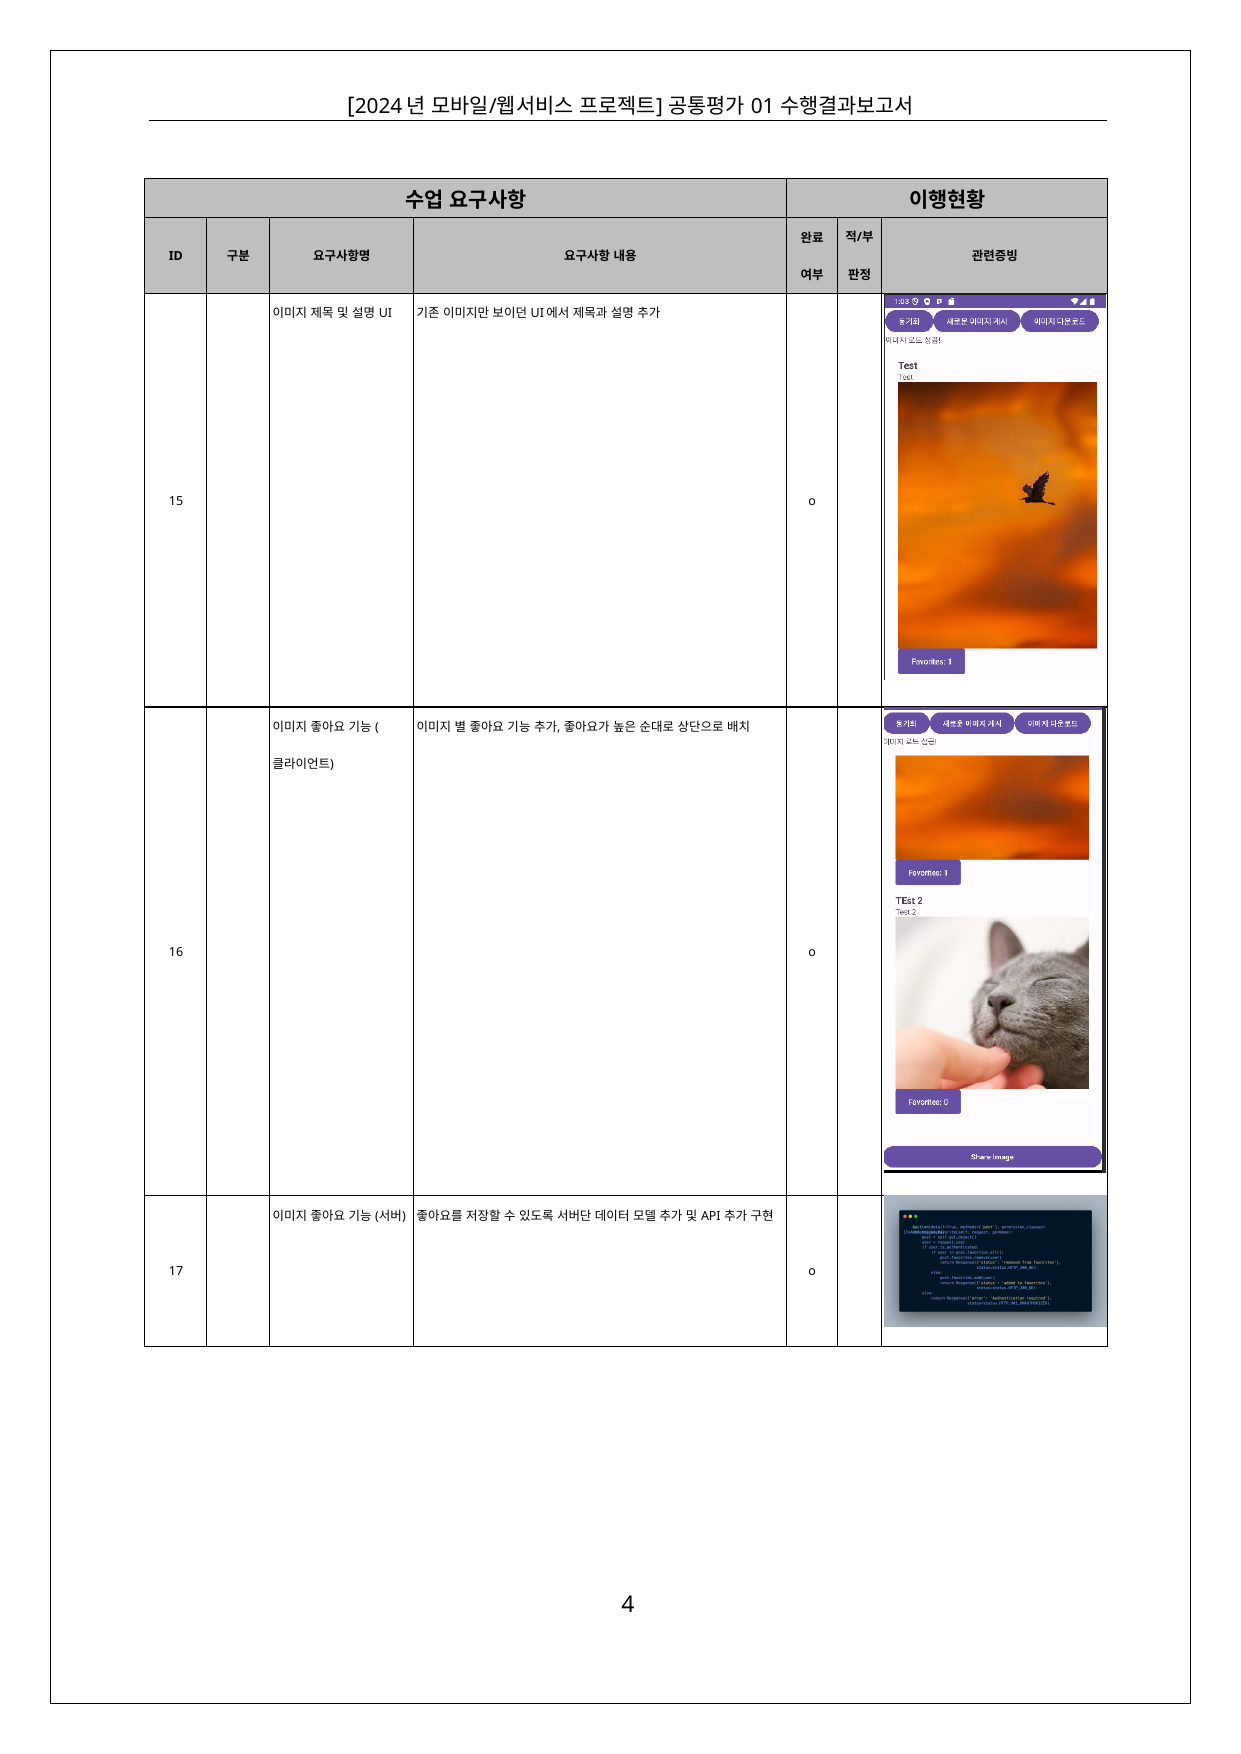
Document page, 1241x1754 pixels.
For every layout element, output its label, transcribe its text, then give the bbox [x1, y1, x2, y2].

table_cell 이미지 제목 및 설명 UI [270, 294, 413, 706]
table_cell o [787, 708, 837, 1195]
table_cell [882, 294, 1107, 706]
table_cell 이미지 좋아요 기능 (클라이언트) [270, 708, 413, 1195]
table_cell [838, 1196, 881, 1346]
table_cell [838, 708, 881, 1195]
table_cell 기존 이미지만 보이던 UI에서 제목과 설명 추가 [414, 294, 786, 706]
table_cell 요구사항명 [270, 218, 413, 293]
picture [884, 707, 1106, 1173]
table_cell 구분 [207, 218, 269, 293]
table_cell [882, 1196, 1107, 1346]
table_cell 관련증빙 [882, 218, 1107, 293]
table_cell [207, 1196, 269, 1346]
table_cell [207, 708, 269, 1195]
table_cell o [787, 1196, 837, 1346]
table_cell 16 [145, 708, 206, 1195]
table_cell 17 [145, 1196, 206, 1346]
table_cell 이미지 좋아요 기능 (서버) [270, 1196, 413, 1346]
table_cell 좋아요를 저장할 수 있도록 서버단 데이터 모델 추가 및 API 추가 구현 [414, 1196, 786, 1346]
table_cell o [787, 294, 837, 706]
table_cell 요구사항 내용 [414, 218, 786, 293]
table_cell 15 [145, 294, 206, 706]
table_cell 완료 여부 [787, 218, 837, 293]
table_header 이행현황 [787, 179, 1107, 217]
table_cell 적/부 판정 [838, 218, 881, 293]
table_header 수업 요구사항 [145, 179, 786, 217]
table_cell [838, 294, 881, 706]
table_cell [207, 294, 269, 706]
table_cell 이미지 별 좋아요 기능 추가, 좋아요가 높은 순대로 상단으로 배치 [414, 708, 786, 1195]
table_cell ID [145, 218, 206, 293]
picture [884, 1195, 1107, 1327]
picture [884, 293, 1106, 680]
table_cell [882, 708, 1107, 1195]
